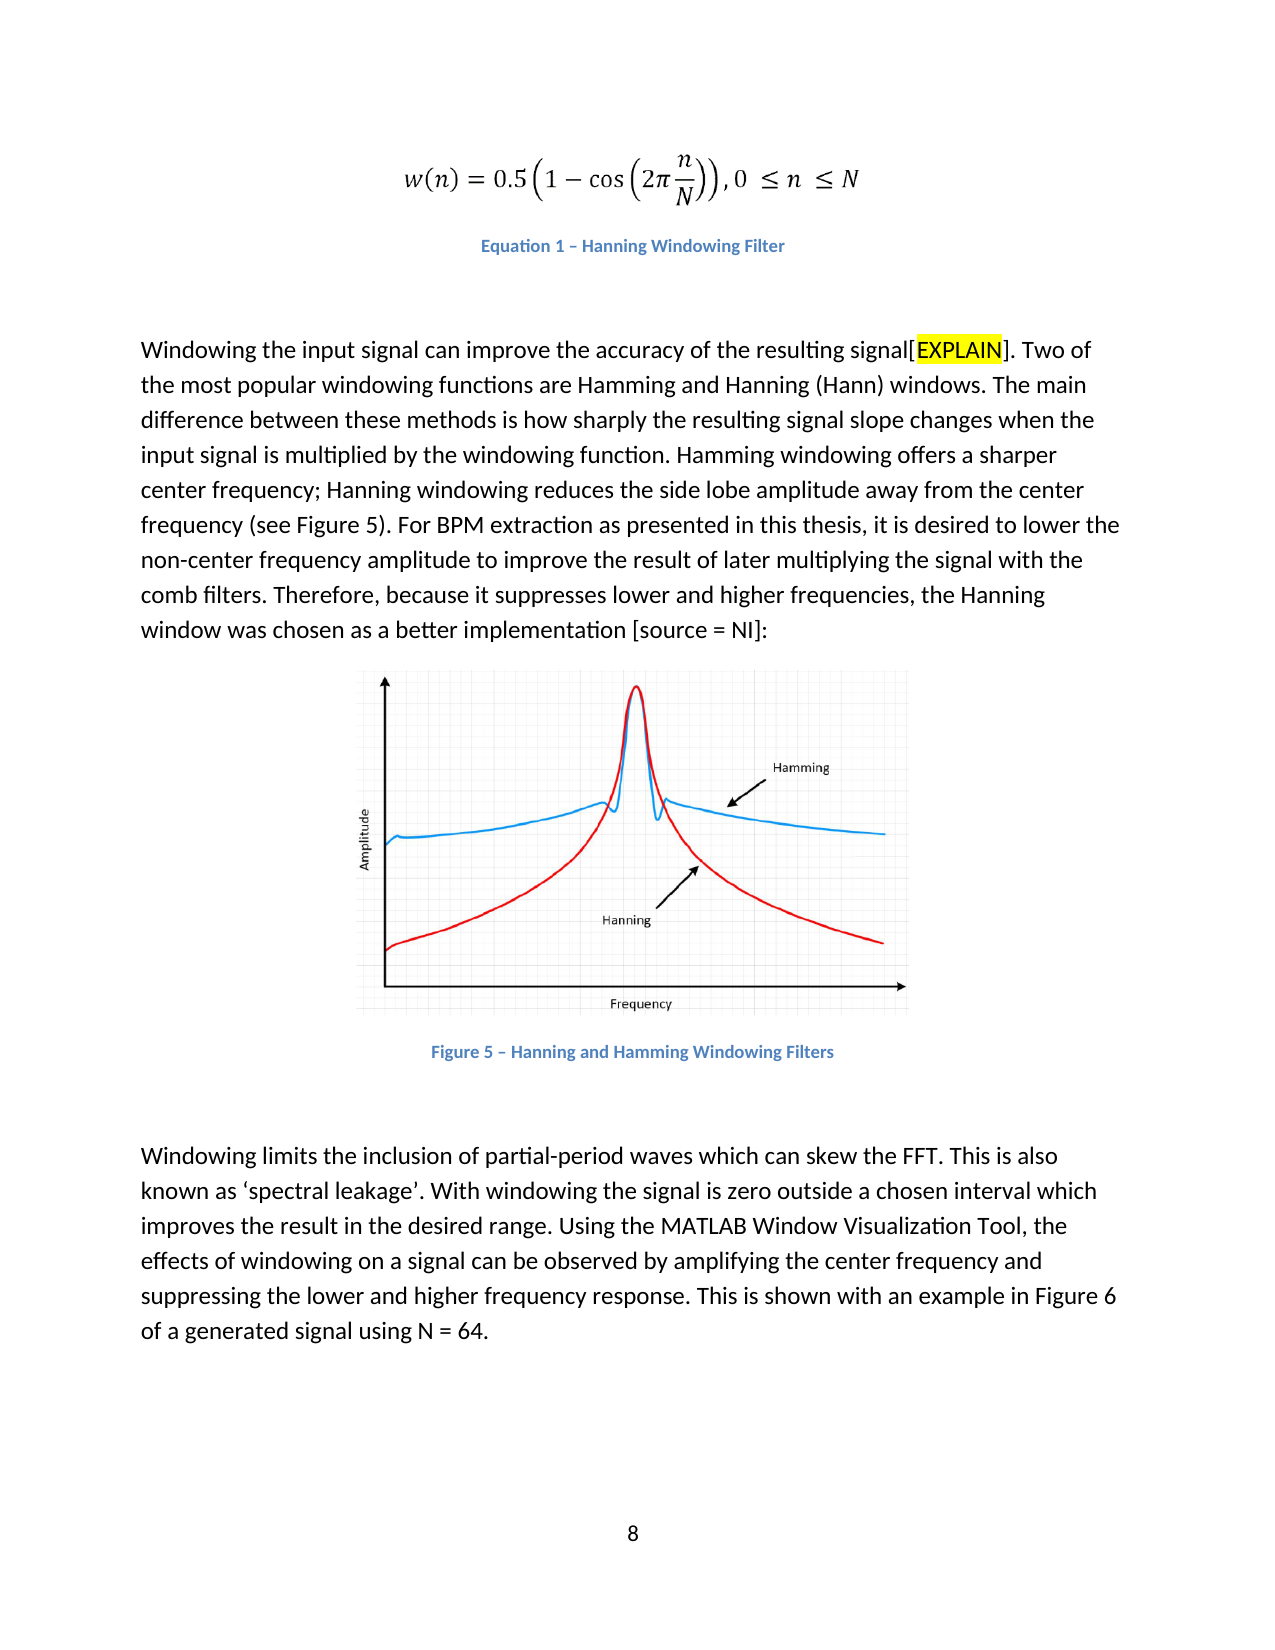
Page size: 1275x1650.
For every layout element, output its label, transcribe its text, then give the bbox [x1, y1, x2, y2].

text Windowing limits the inclusion of partial-period waves which can skew the FFT. This is also known as ‘spectral leakage’. With windowing the signal is zero outside a chosen interval which improves the result in the desired range. Using the MATLAB Window Visualization Tool, the effects of windowing on a signal can be observed by amplifying the center frequency and suppressing the lower and higher frequency response. This is shown with an example in Figure 6 of a generated signal using N = 64. [141, 1140, 1125, 1346]
picture [355, 669, 910, 1016]
text Windowing the input signal can improve the accuracy of the resulting signal[EXPLAIN]. Two of the most popular windowing functions are Hamming and Hanning (Hann) windows. The main difference between these methods is how sharply the resulting signal slope changes when the input signal is multiplied by the windowing function. Hamming windowing offers a sharper center frequency; Hanning windowing reduces the side lobe amplitude away from the center frequency (see Figure 5). For BPM extraction as presented in this thesis, it is desired to lower the non-center frequency amplitude to improve the result of later multiplying the signal with the comb filters. Therefore, because it suppresses lower and higher frequencies, the Hanning window was chosen as a better implementation [source = NI]: [141, 334, 1125, 644]
picture [397, 150, 868, 210]
